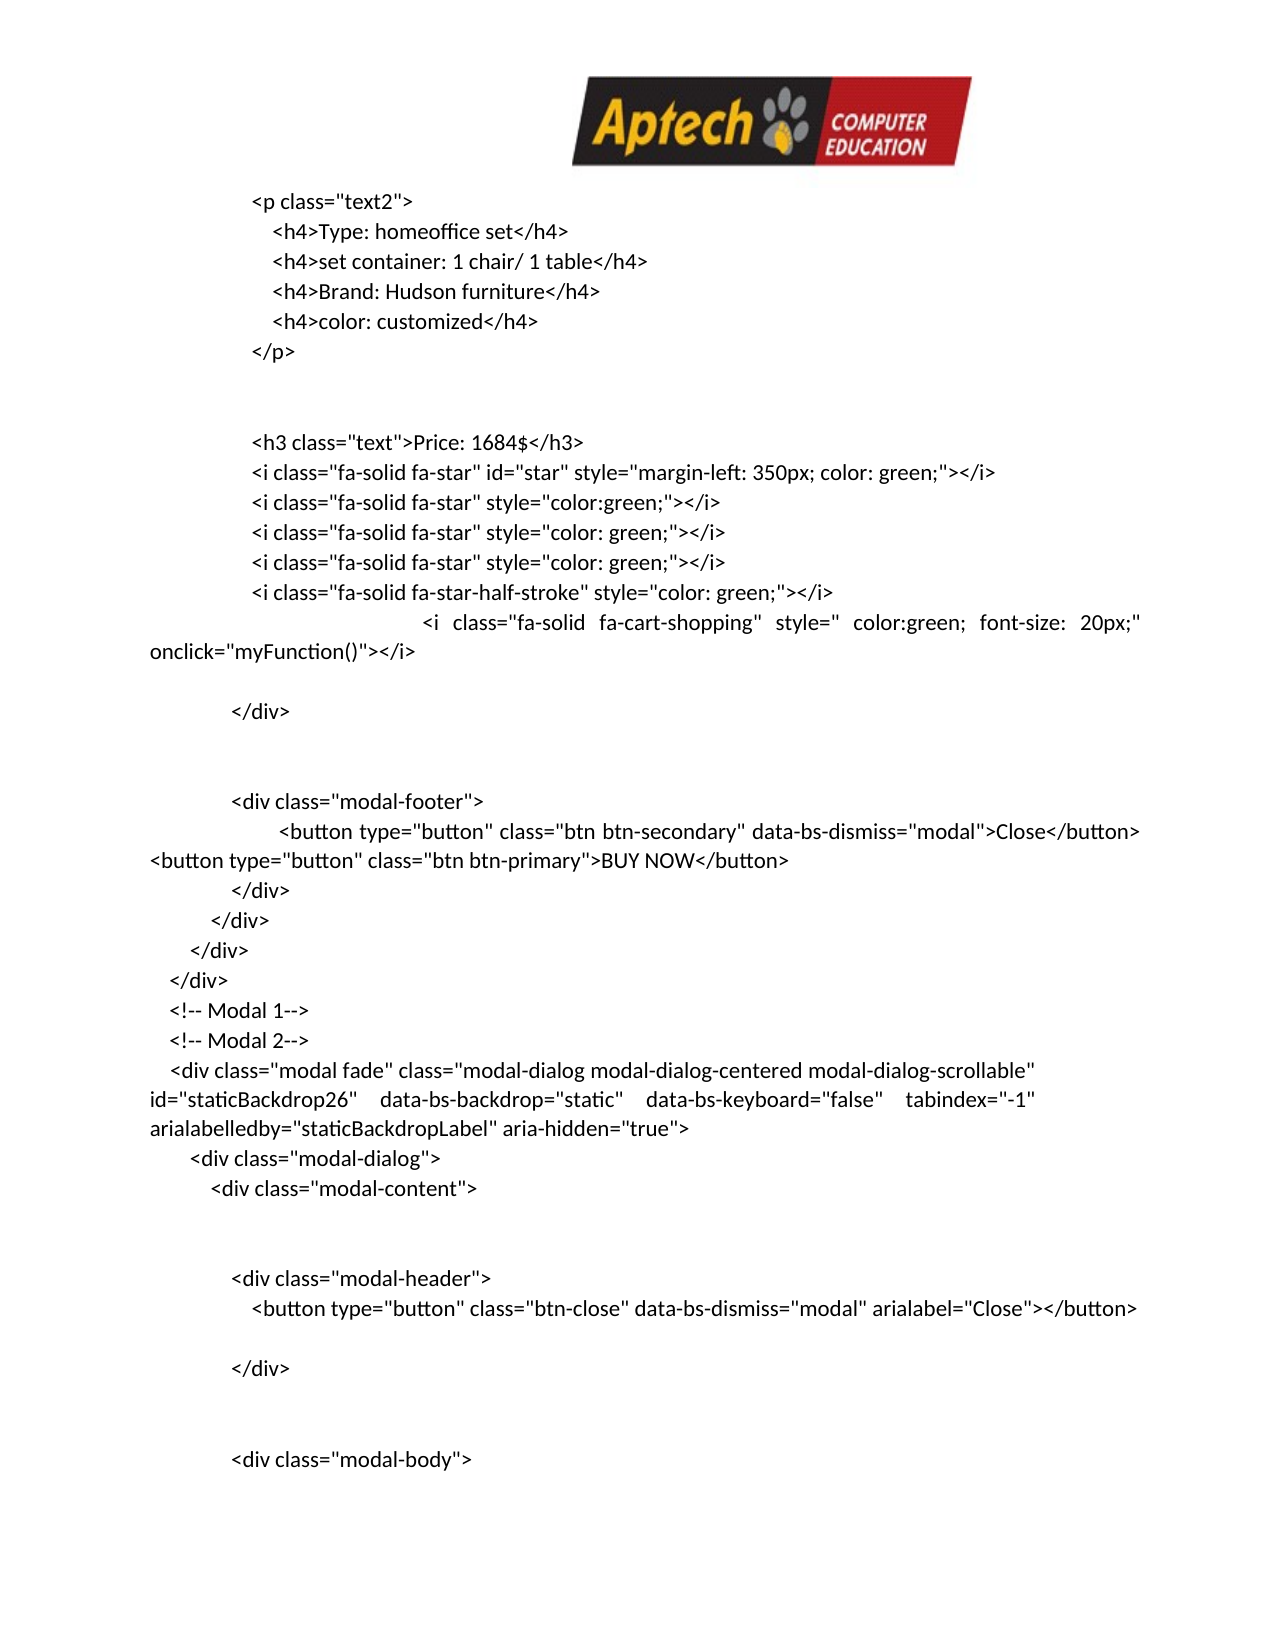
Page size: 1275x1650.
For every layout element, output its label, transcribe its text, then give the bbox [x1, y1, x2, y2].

text <h4>Brand: Hudson furniture</h4> [148, 277, 1142, 306]
text </div> [148, 906, 1142, 934]
text <i class="fa-solid fa-star" style="color:green;"></i> [148, 488, 1142, 516]
text <button type="button" class="btn btn-secondary" data-bs-dismiss="modal">Close</button> <button type="button" class="btn btn-primary">BUY NOW</button> [148, 817, 1142, 874]
text <div class="modal-header"> [148, 1264, 1142, 1292]
text </div> [148, 936, 1142, 964]
text <!-- Modal 2--> [148, 1026, 1142, 1054]
text <h4>set container: 1 chair/ 1 table</h4> [148, 247, 1142, 276]
text <h3 class="text">Price: 1684$</h3> [148, 428, 1142, 456]
text <div class="modal-footer"> [148, 787, 1142, 815]
text <i class="fa-solid fa-star" style="color: green;"></i> [148, 518, 1142, 546]
text </div> [148, 876, 1142, 904]
text <p class="text2"> [148, 187, 1142, 216]
picture [571, 76, 993, 187]
text <div class="modal fade" class="modal-dialog modal-dialog-centered modal-dialog-scrollable" id="staticBackdrop26" data-bs-backdrop="static" data-bs-keyboard="false" tabindex="-1" arialabelledby="staticBackdropLabel" aria-hidden="true"> [148, 1056, 1036, 1142]
text </div> [148, 1354, 1142, 1383]
text </p> [148, 337, 1142, 366]
text <div class="modal-dialog"> [148, 1144, 1142, 1172]
text <div class="modal-body"> [148, 1445, 1142, 1473]
text <!-- Modal 1--> [148, 996, 1142, 1024]
text <div class="modal-content"> [148, 1174, 1142, 1202]
text <i class="fa-solid fa-star" id="star" style="margin-left: 350px; color: green;"></i> [148, 458, 1142, 486]
text <i class="fa-solid fa-star-half-stroke" style="color: green;"></i> [148, 578, 1142, 606]
text <h4>color: customized</h4> [148, 307, 1142, 336]
text </div> [148, 697, 1142, 725]
text <button type="button" class="btn-close" data-bs-dismiss="modal" arialabel="Close"></button> [148, 1294, 1142, 1322]
text </div> [148, 966, 1142, 994]
text <i class="fa-solid fa-cart-shopping" style=" color:green; font-size: 20px;" onclick="myFunction()"></i> [148, 608, 1142, 665]
text <i class="fa-solid fa-star" style="color: green;"></i> [148, 548, 1142, 576]
text <h4>Type: homeoffice set</h4> [148, 217, 1142, 246]
